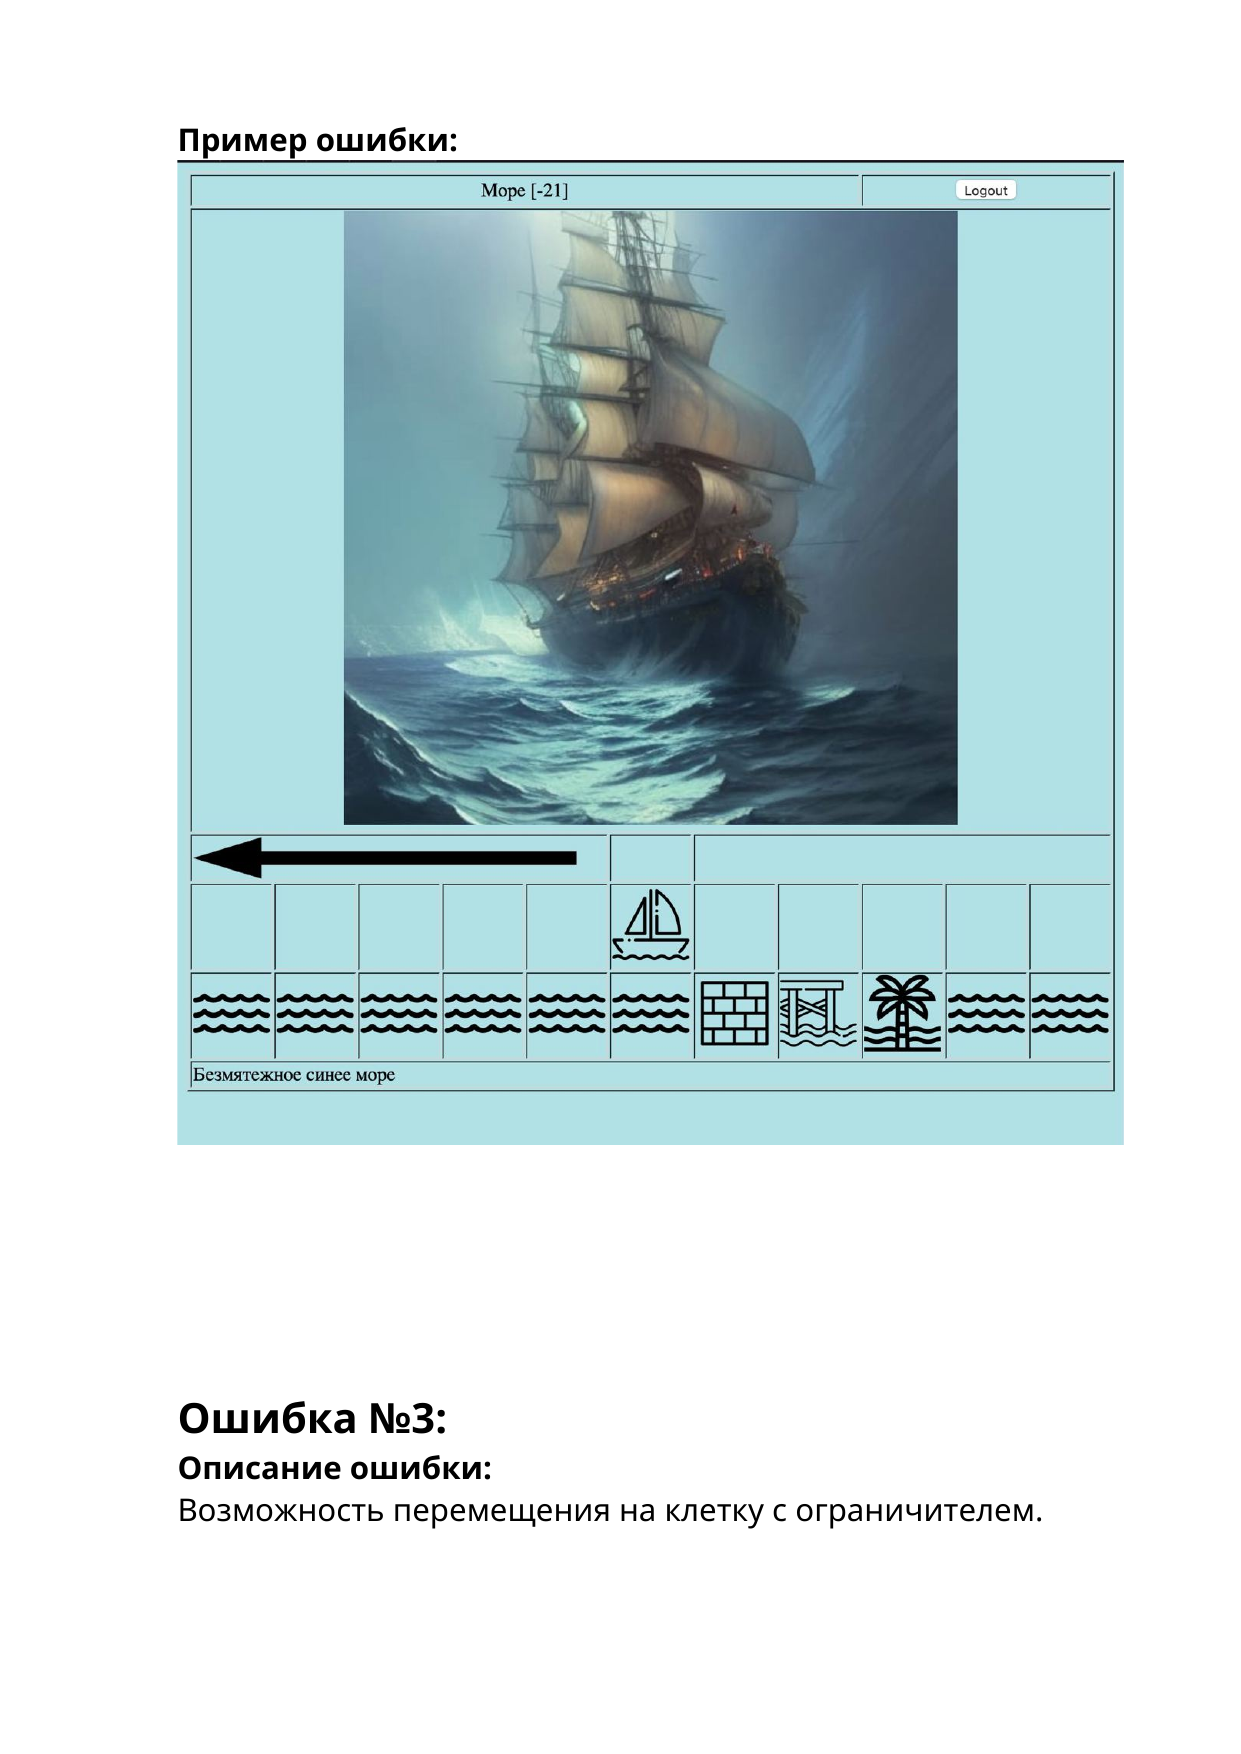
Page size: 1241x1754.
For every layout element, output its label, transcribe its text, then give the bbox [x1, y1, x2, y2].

picture [177, 160, 1124, 1145]
text Ошибка №3: Описание ошибки: Возможность перемещения на клетку с ограничителем. [177, 1389, 1152, 1531]
